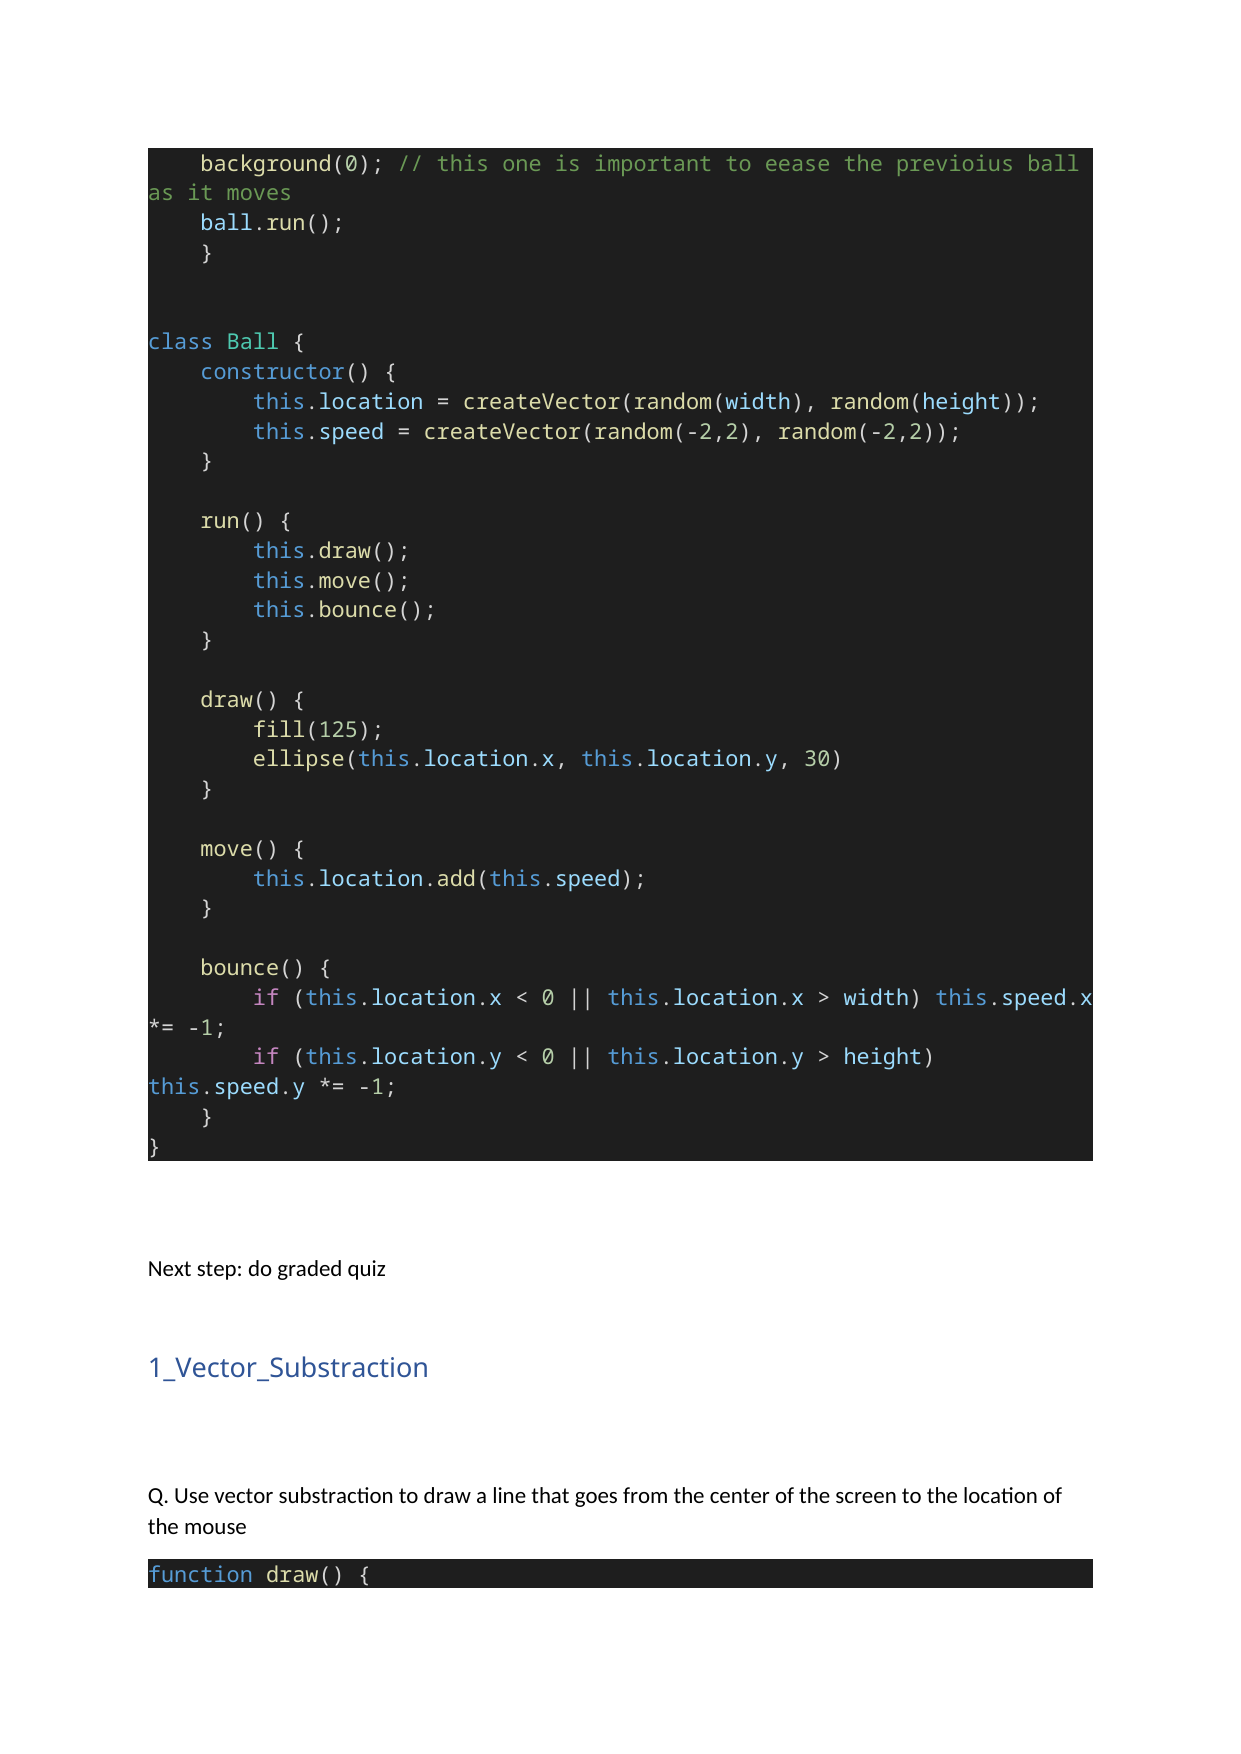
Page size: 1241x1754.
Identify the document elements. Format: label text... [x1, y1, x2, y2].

text background(0); // this one is important to eease the previoius ball as it moves [148, 148, 1093, 207]
text } [148, 237, 1093, 267]
text ball.run(); [148, 207, 1093, 237]
text constructor() { [148, 356, 1093, 386]
text } [148, 1101, 1093, 1131]
text this.location = createVector(random(width), random(height)); [148, 386, 1093, 416]
text ellipse(this.location.x, this.location.y, 30) [148, 743, 1093, 773]
text Next step: do graded quiz [148, 1254, 1093, 1282]
text } [148, 1131, 1093, 1161]
text move() { [148, 833, 1093, 863]
text Q. Use vector substraction to draw a line that goes from the center of the screen to the location of the mouse [148, 1482, 1093, 1540]
text bounce() { [148, 952, 1093, 982]
text } [148, 446, 1093, 475]
text if (this.location.y < 0 || this.location.y > height) this.speed.y *= -1; [148, 1041, 1093, 1101]
text draw() { [148, 684, 1093, 714]
text this.location.add(this.speed); [148, 863, 1093, 892]
text this.bounce(); [148, 594, 1093, 624]
text this.speed = createVector(random(-2,2), random(-2,2)); [148, 416, 1093, 446]
text this.move(); [148, 565, 1093, 594]
text fill(125); [148, 714, 1093, 743]
text class Ball { [148, 326, 1093, 356]
text } [148, 892, 1093, 922]
text this.draw(); [148, 535, 1093, 565]
text if (this.location.x < 0 || this.location.x > width) this.speed.x *= -1; [148, 982, 1093, 1041]
subtitle 1_Vector_Substraction [148, 1348, 1093, 1385]
text } [148, 624, 1093, 654]
text run() { [148, 505, 1093, 535]
text function draw() { [148, 1559, 1093, 1588]
text } [148, 773, 1093, 803]
